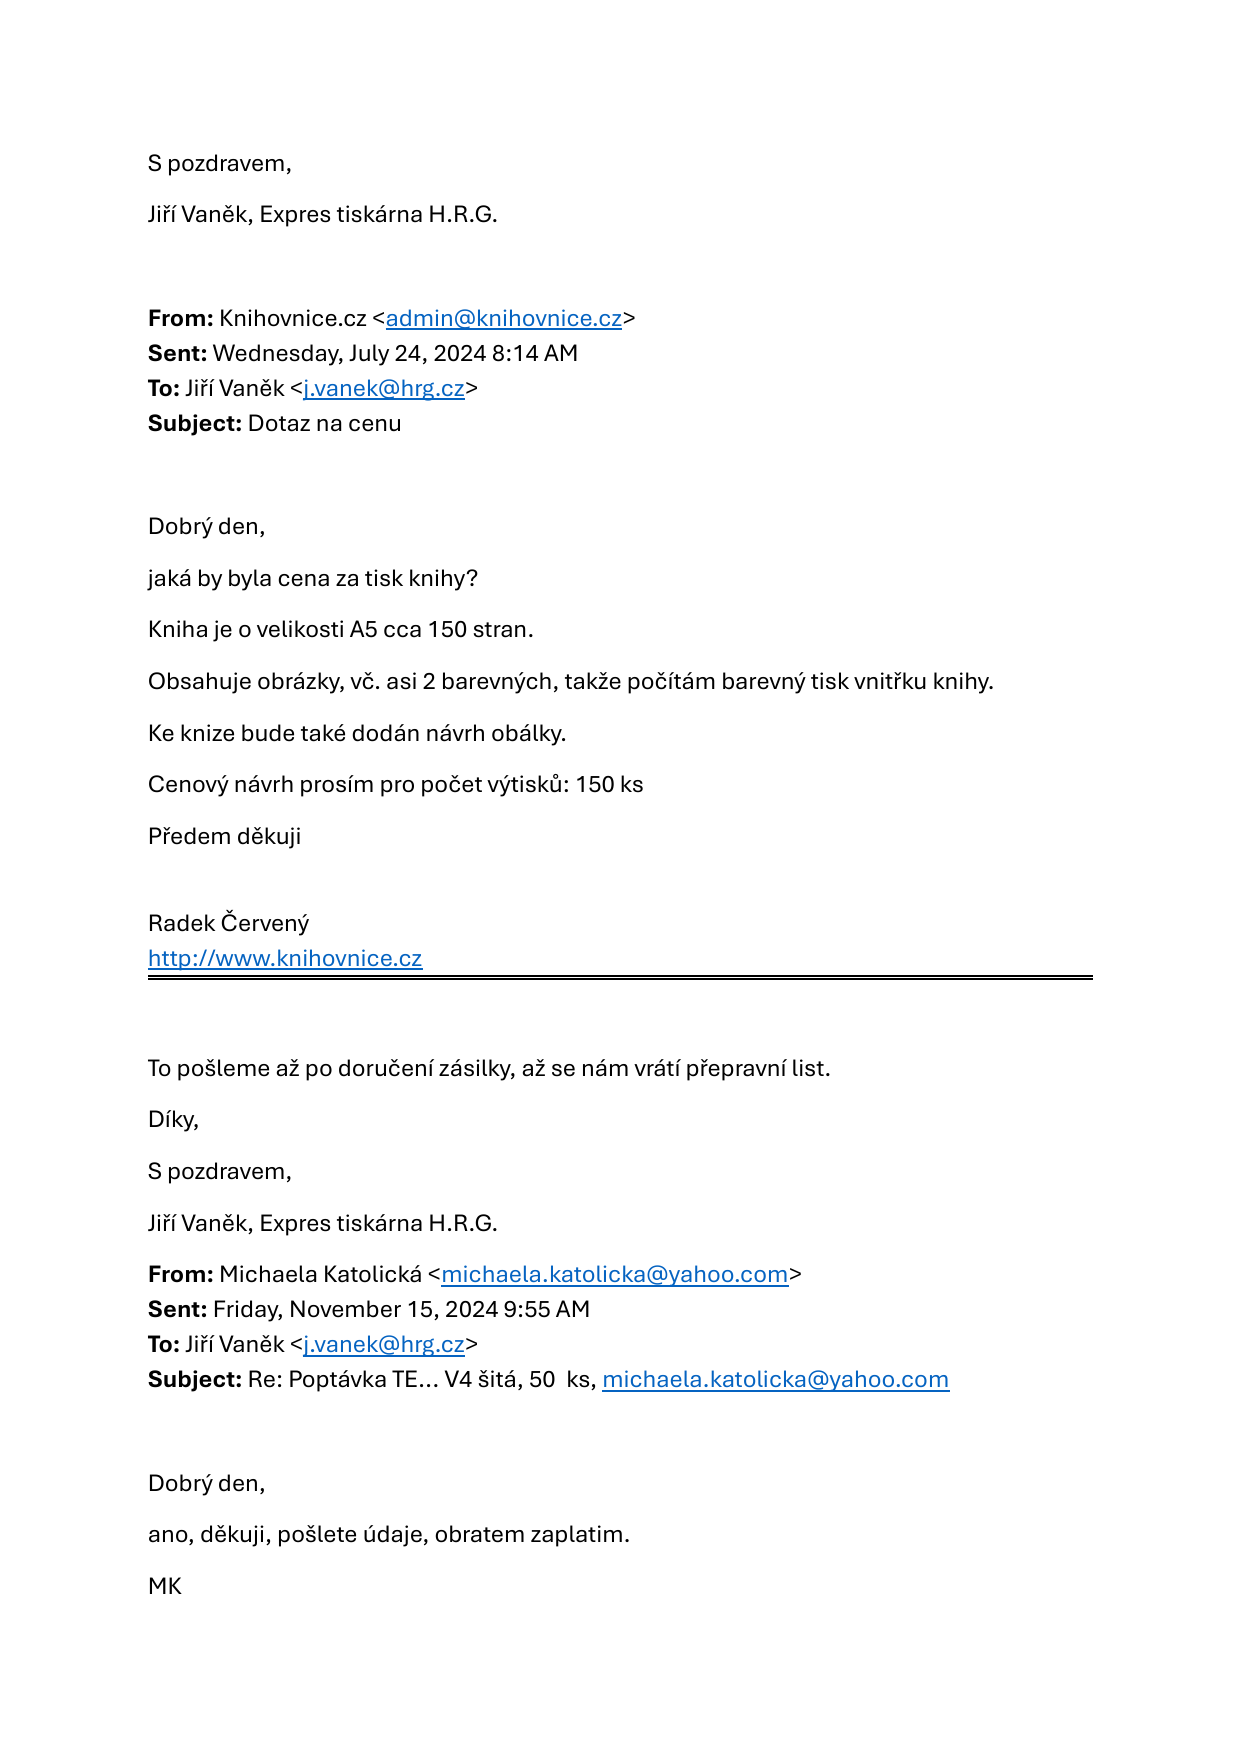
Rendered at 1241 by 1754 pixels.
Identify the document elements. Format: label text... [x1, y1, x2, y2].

text Kniha je o velikosti A5 cca 150 stran. [148, 614, 1093, 645]
text Radek Červený http://www.knihovnice.cz [148, 908, 1093, 975]
text Dobrý den, [148, 511, 1093, 541]
text From: Knihovnice.cz <admin@knihovnice.cz> Sent: Wednesday, July 24, 2024 8:14 AM To: Jiří Vaněk <j.vanek@hrg.cz> Subject: Dotaz na cenu [148, 303, 1093, 438]
text Díky, [148, 1104, 1093, 1135]
text Jiří Vaněk, Expres tiskárna H.R.G. [148, 1208, 1093, 1238]
text ano, děkuji, pošlete údaje, obratem zaplatim. [148, 1519, 1093, 1550]
text Jiří Vaněk, Expres tiskárna H.R.G. [148, 199, 1093, 230]
text S pozdravem, [148, 148, 1093, 178]
text Ke knize bude také dodán návrh obálky. [148, 718, 1093, 748]
text Cenový návrh prosím pro počet výtisků: 150 ks [148, 769, 1093, 800]
text To pošleme až po doručení zásilky, až se nám vrátí přepravní list. [148, 1053, 1093, 1083]
text Obsahuje obrázky, vč. asi 2 barevných, takže počítám barevný tisk vnitřku knihy. [148, 666, 1093, 696]
text Předem děkuji [148, 821, 1093, 886]
text MK [148, 1571, 1093, 1602]
text S pozdravem, [148, 1156, 1093, 1187]
text Dobrý den, [148, 1468, 1093, 1498]
text jaká by byla cena za tisk knihy? [148, 563, 1093, 593]
text From: Michaela Katolická <michaela.katolicka@yahoo.com> Sent: Friday, November 15, 2024 9:55 AM To: Jiří Vaněk <j.vanek@hrg.cz> Subject: Re: Poptávka TE... V4 šitá, 50 ks, michaela.katolicka@yahoo.com [148, 1259, 1093, 1395]
